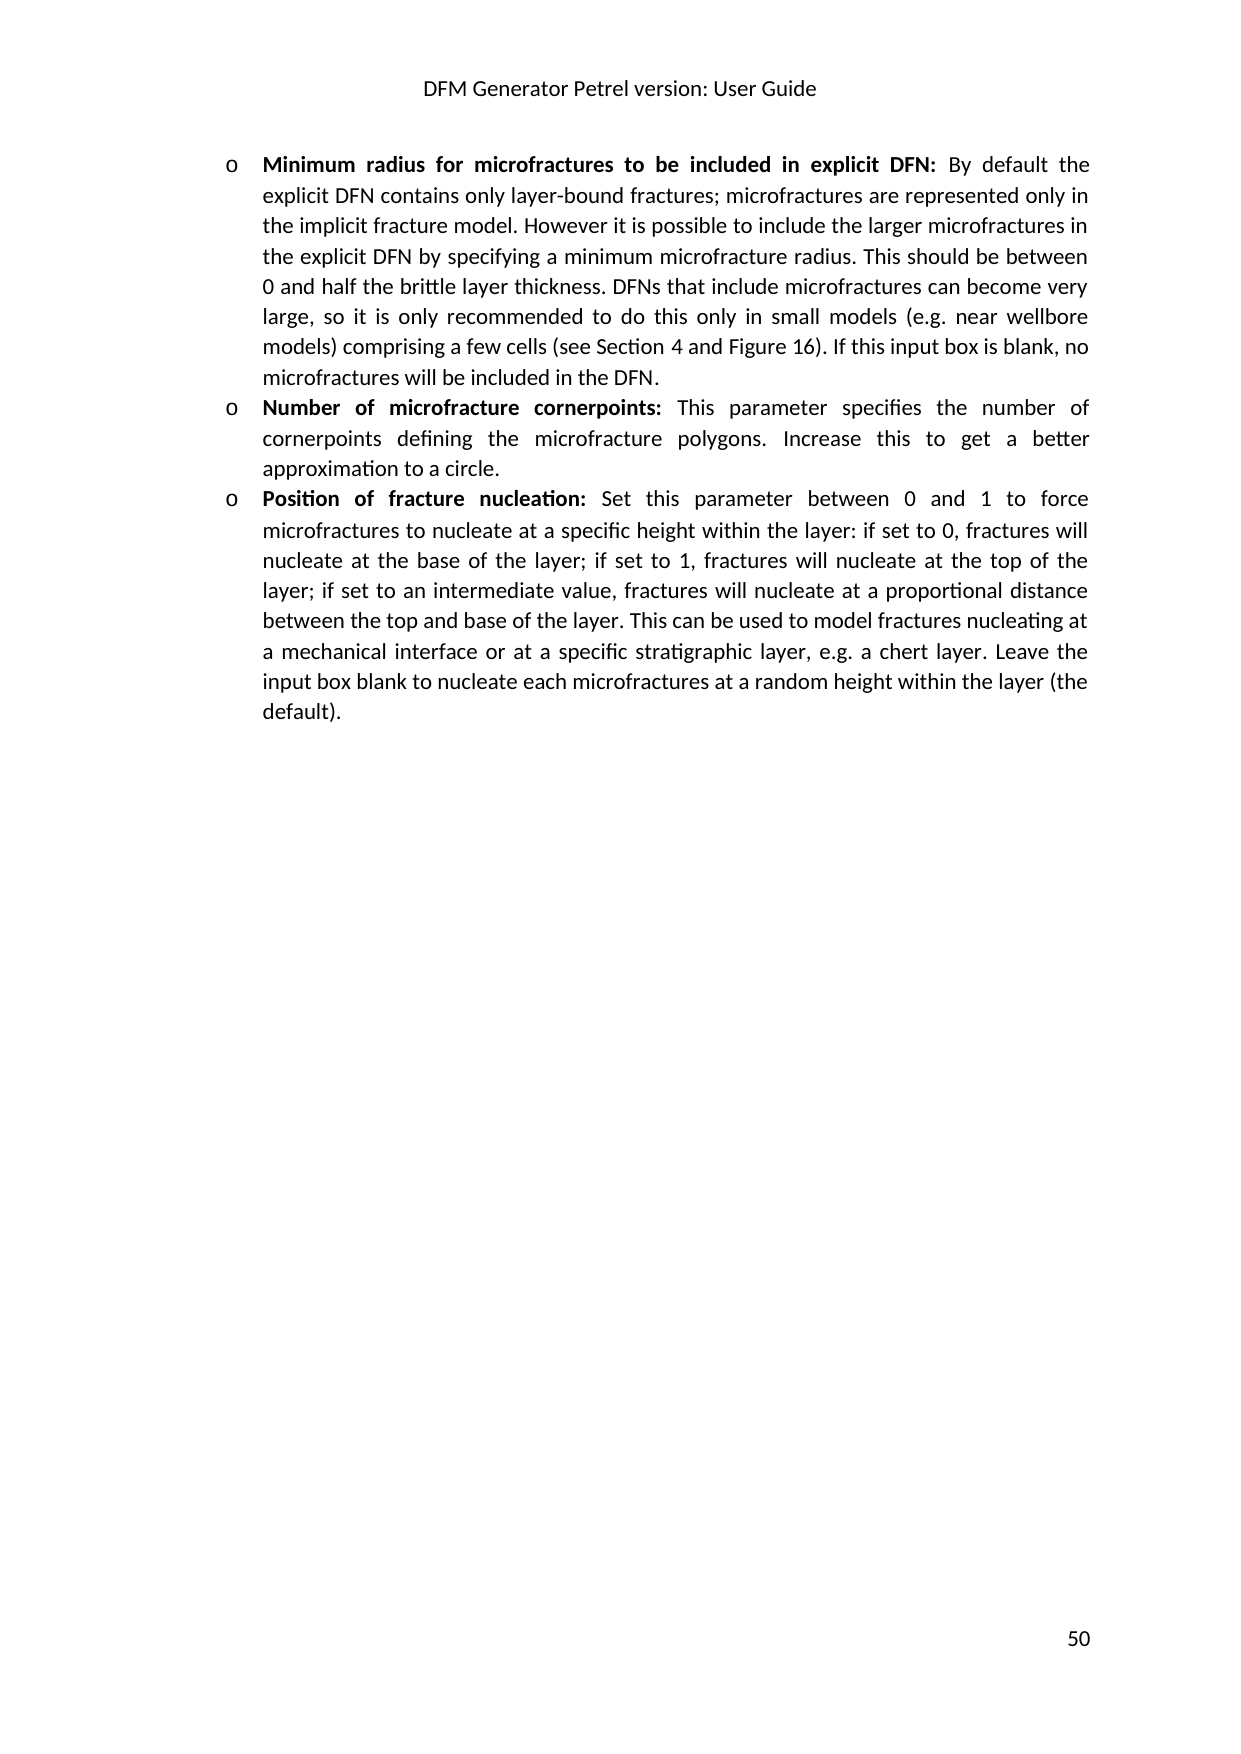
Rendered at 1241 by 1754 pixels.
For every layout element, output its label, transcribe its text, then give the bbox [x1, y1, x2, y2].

list Minimum radius for microfractures to be included in explicit DFN: By default the explicit DFN contains only layer-bound fractures; microfractures are represented only in the implicit fracture model. However it is possible to include the larger microfractures in the explicit DFN by specifying a minimum microfracture radius. This should be between 0 and half the brittle layer thickness. DFNs that include microfractures can become very large, so it is only recommended to do this only in small models (e.g. near wellbore models) comprising a few cells (see Section 4 and Figure 16). If this input box is blank, no microfractures will be included in the DFN. [225, 150, 1090, 391]
list Number of microfracture cornerpoints: This parameter specifies the number of cornerpoints defining the microfracture polygons. Increase this to get a better approximation to a circle. [225, 393, 1090, 482]
list Position of fracture nucleation: Set this parameter between 0 and 1 to force microfractures to nucleate at a specific height within the layer: if set to 0, fractures will nucleate at the base of the layer; if set to 1, fractures will nucleate at the top of the layer; if set to an intermediate value, fractures will nucleate at a proportional distance between the top and base of the layer. This can be used to model fractures nucleating at a mechanical interface or at a specific stratigraphic layer, e.g. a chert layer. Leave the input box blank to nucleate each microfractures at a random height within the layer (the default). [225, 484, 1090, 725]
